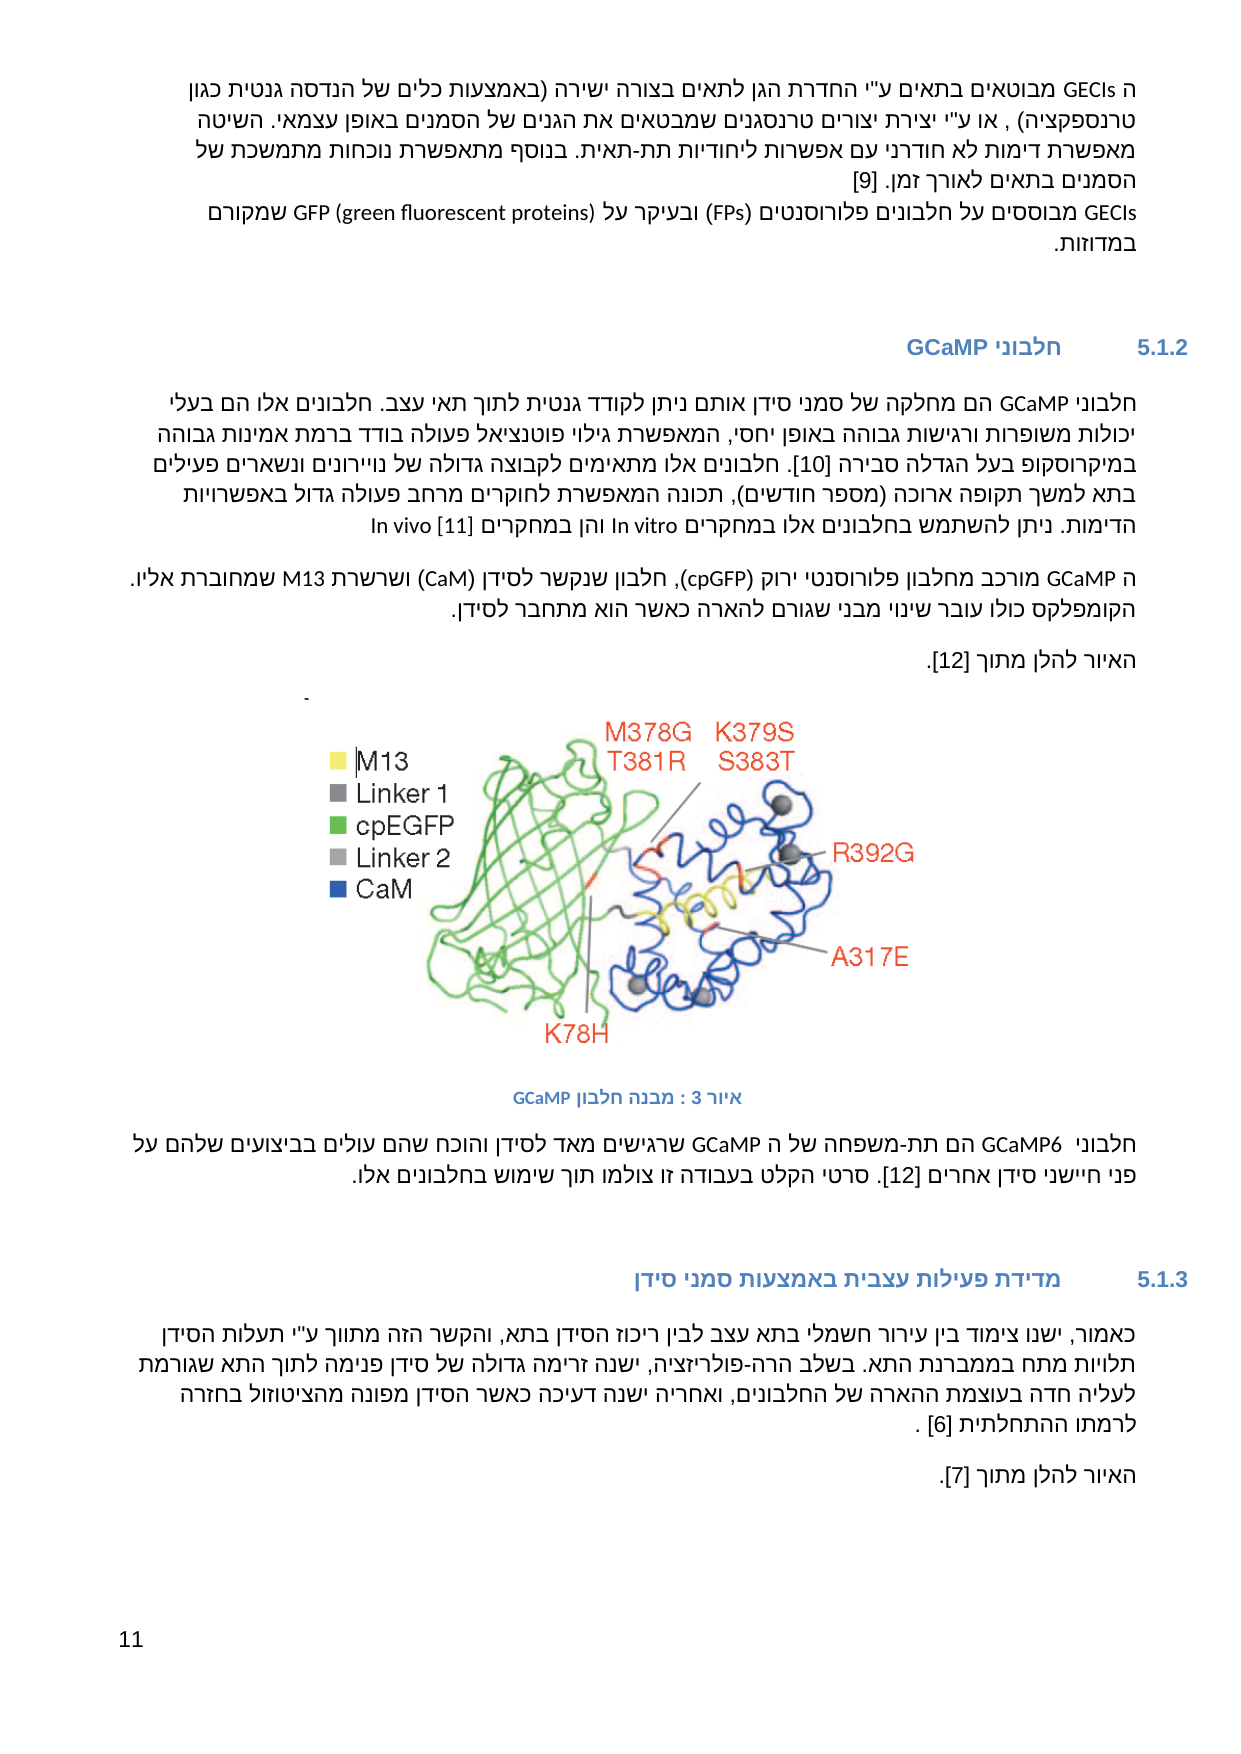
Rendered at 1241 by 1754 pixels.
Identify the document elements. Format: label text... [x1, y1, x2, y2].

text האיור להלן מתוך [12]. [118, 647, 1137, 674]
text איור 3 : מבנה חלבון GCaMP [118, 1086, 1137, 1109]
picture [304, 698, 951, 1061]
text ה GECIs מבוטאים בתאים ע"י החדרת הגן לתאים בצורה ישירה (באמצעות כלים של הנדסה גנטית כגון טרנספקציה) , או ע"י יצירת יצורים טרנסגנים שמבטאים את הגנים של הסמנים באופן עצמאי. השיטה מאפשרת דימות לא חודרני עם אפשרות ליחודיות תת-תאית. בנוסף מתאפשרת נוכחות מתמשכת של הסמנים בתאים לאורך זמן. [9] GECIs מבוססים על חלבונים פלורוסנטים (FPs) ובעיקר על GFP (green fluorescent proteins) שמקורם במדוזות. [118, 75, 1137, 256]
text חלבוני GCaMP הם מחלקה של סמני סידן אותם ניתן לקודד גנטית לתוך תאי עצב. חלבונים אלו הם בעלי יכולות משופרות ורגישות גבוהה באופן יחסי, המאפשרת גילוי פוטנציאל פעולה בודד ברמת אמינות גבוהה במיקרוסקופ בעל הגדלה סבירה [10]. חלבונים אלו מתאימים לקבוצה גדולה של נויירונים ונשארים פעילים בתא למשך תקופה ארוכה (מספר חודשים), תכונה המאפשרת לחוקרים מרחב פעולה גדול באפשרויות הדימות. ניתן להשתמש בחלבונים אלו במחקרים In vitro והן במחקרים In vivo [11] [118, 389, 1137, 539]
text האיור להלן מתוך [7]. [118, 1462, 1137, 1489]
text חלבוני GCaMP6 הם תת-משפחה של ה GCaMP שרגישים מאד לסידן והוכח שהם עולים בביצועים שלהם על פני חיישני סידן אחרים [12]. סרטי הקלט בעבודה זו צולמו תוך שימוש בחלבונים אלו. [118, 1130, 1137, 1188]
subtitle מדידת פעילות עצבית באמצעות סמני סידן [118, 1266, 1137, 1292]
subtitle חלבוני GCaMP [118, 334, 1137, 360]
text ה GCaMP מורכב מחלבון פלורוסנטי ירוק (cpGFP), חלבון שנקשר לסידן (CaM) ושרשרת M13 שמחוברת אליו. הקומפלקס כולו עובר שינוי מבני שגורם להארה כאשר הוא מתחבר לסידן. [118, 564, 1137, 623]
text כאמור, ישנו צימוד בין עירור חשמלי בתא עצב לבין ריכוז הסידן בתא, והקשר הזה מתווך ע"י תעלות הסידן תלויות מתח בממברנת התא. בשלב הרה-פולריזציה, ישנה זרימה גדולה של סידן פנימה לתוך התא שגורמת לעליה חדה בעוצמת ההארה של החלבונים, ואחריה ישנה דעיכה כאשר הסידן מפונה מהציטוזול בחזרה לרמתו ההתחלתית [6] . [118, 1321, 1137, 1438]
